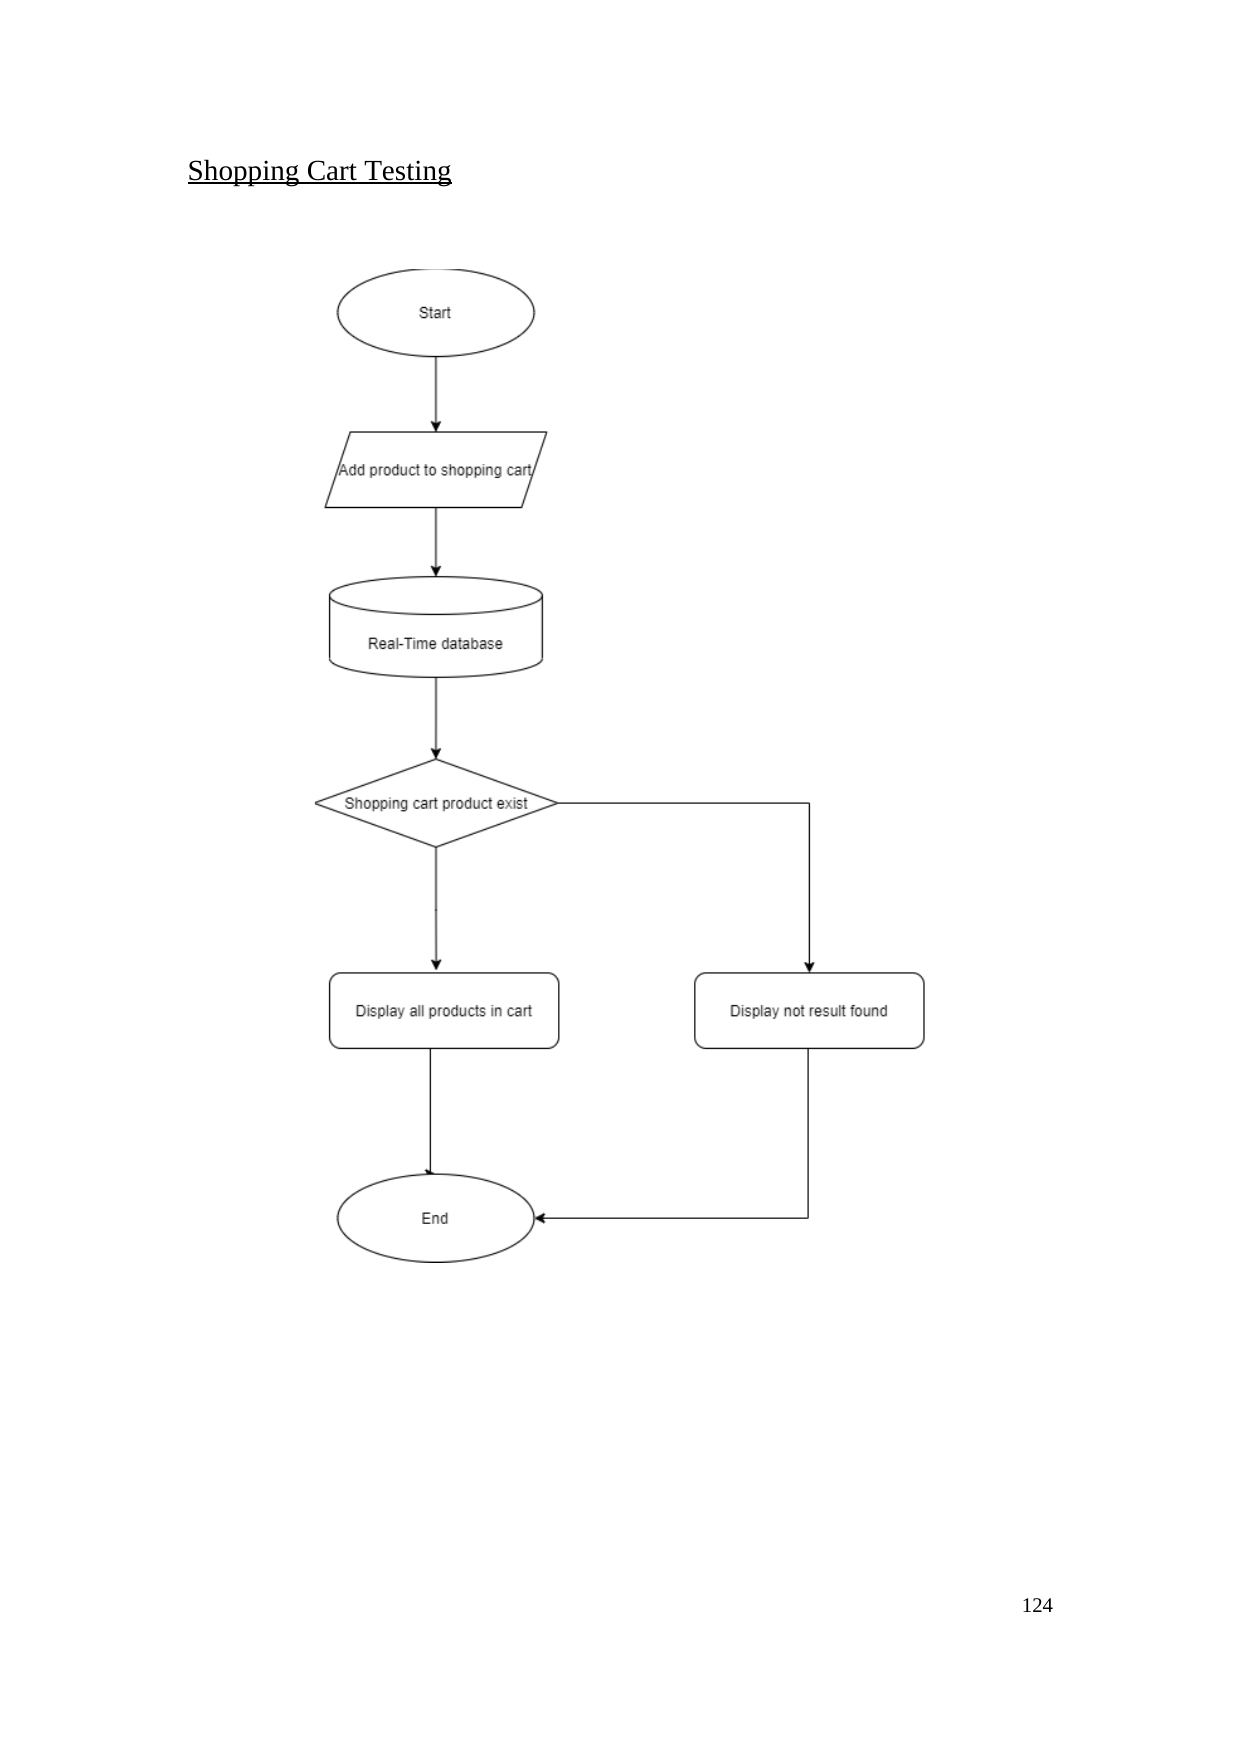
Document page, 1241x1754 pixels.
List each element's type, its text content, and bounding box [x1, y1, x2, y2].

picture [314, 269, 926, 1263]
text Shopping Cart Testing [187, 150, 1053, 190]
